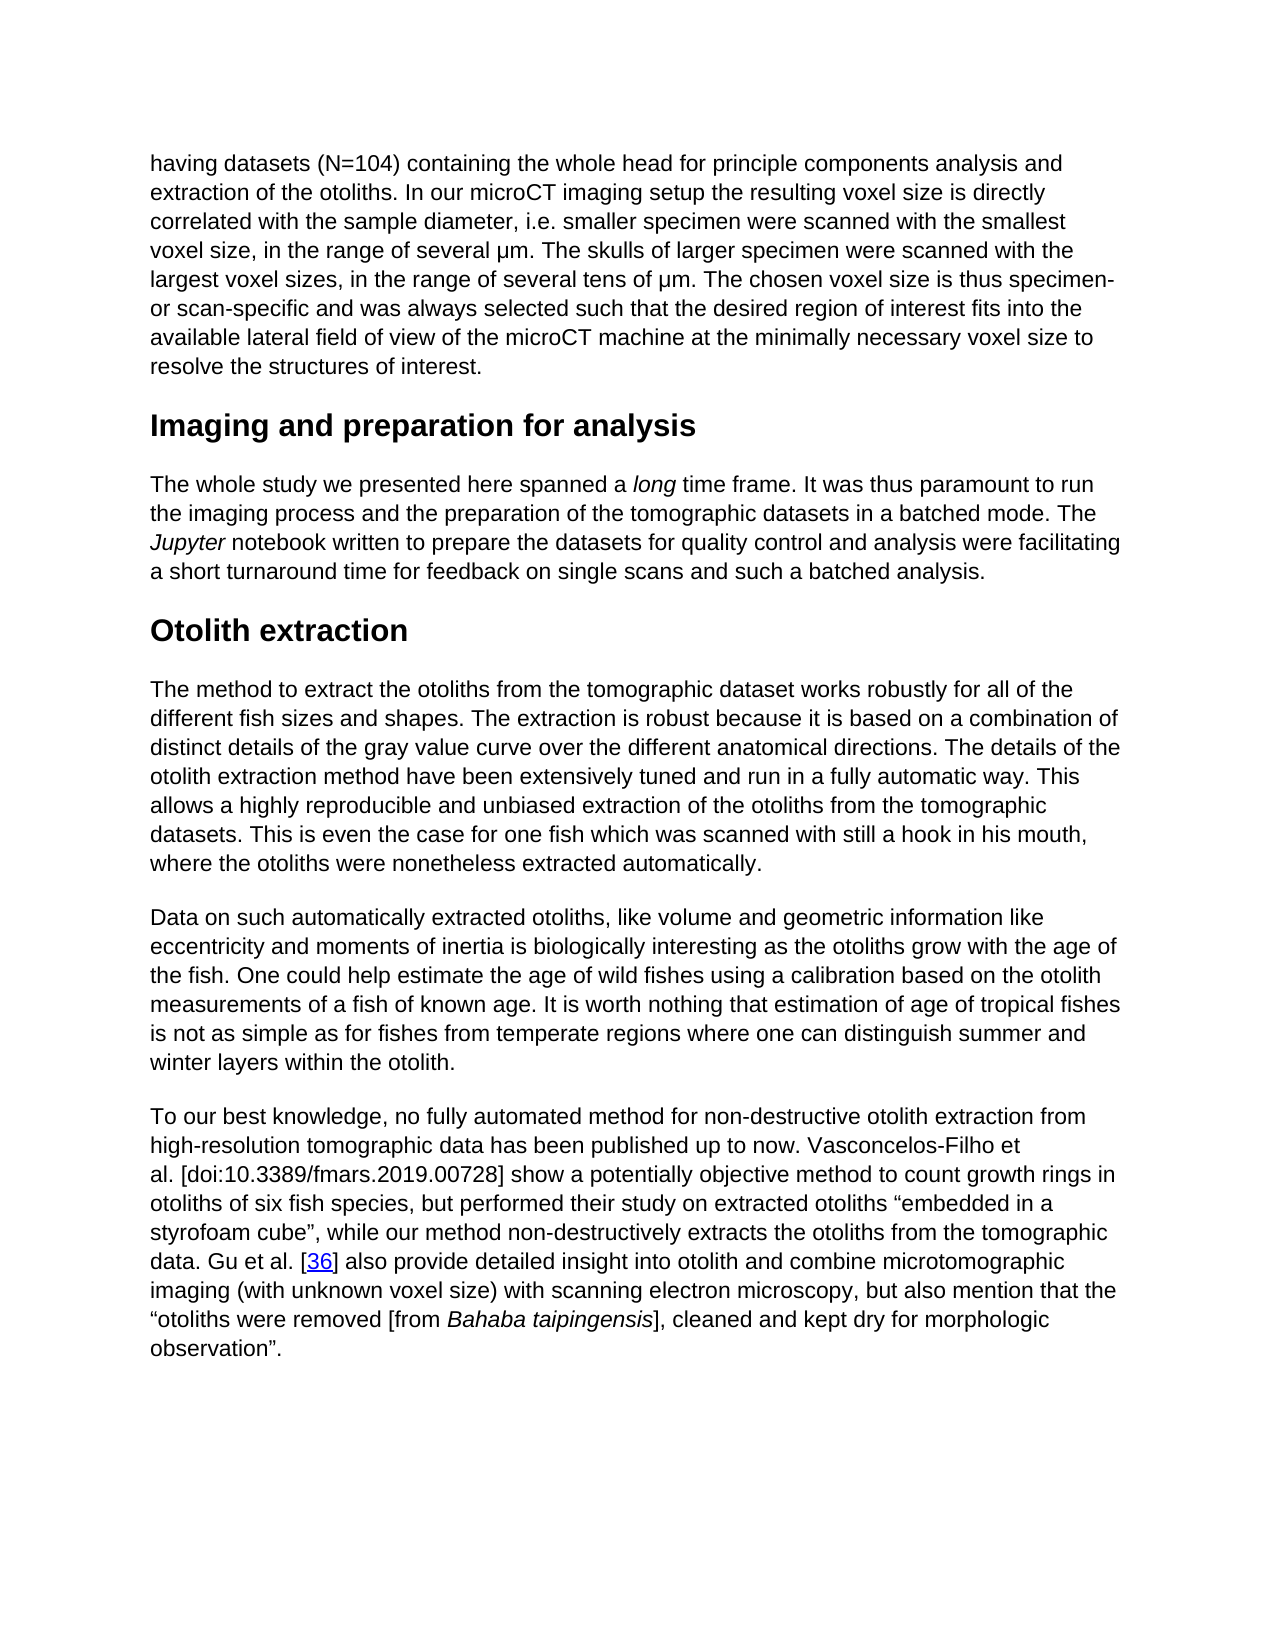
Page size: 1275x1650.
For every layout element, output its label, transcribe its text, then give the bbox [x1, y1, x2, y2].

subtitle Otolith extraction [150, 612, 1125, 648]
text The method to extract the otoliths from the tomographic dataset works robustly for all of the different fish sizes and shapes. The extraction is robust because it is based on a combination of distinct details of the gray value curve over the different anatomical directions. The details of the otolith extraction method have been extensively tuned and run in a fully automatic way. This allows a highly reproducible and unbiased extraction of the otoliths from the tomographic datasets. This is even the case for one fish which was scanned with still a hook in his mouth, where the otoliths were nonetheless extracted automatically. [150, 676, 1125, 877]
text To our best knowledge, no fully automated method for non-destructive otolith extraction from high-resolution tomographic data has been published up to now. Vasconcelos-Filho et al. [doi:10.3389/fmars.2019.00728] show a potentially objective method to count growth rings in otoliths of six fish species, but performed their study on extracted otoliths “embedded in a styrofoam cube”, while our method non-destructively extracts the otoliths from the tomographic data. Gu et al. [36] also provide detailed insight into otolith and combine microtomographic imaging (with unknown voxel size) with scanning electron microscopy, but also mention that the “otoliths were removed [from Bahaba taipingensis], cleaned and kept dry for morphologic observation”. [150, 1103, 1125, 1361]
subtitle Imaging and preparation for analysis [150, 407, 1125, 443]
text Data on such automatically extracted otoliths, like volume and geometric information like eccentricity and moments of inertia is biologically interesting as the otoliths grow with the age of the fish. One could help estimate the age of wild fishes using a calibration based on the otolith measurements of a fish of known age. It is worth nothing that estimation of age of tropical fishes is not as simple as for fishes from temperate regions where one can distinguish summer and winter layers within the otolith. [150, 904, 1125, 1075]
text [150, 150, 1125, 379]
text The whole study we presented here spanned a long time frame. It was thus paramount to run the imaging process and the preparation of the tomographic datasets in a batched mode. The Jupyter notebook written to prepare the datasets for quality control and analysis were facilitating a short turnaround time for feedback on single scans and such a batched analysis. [150, 471, 1125, 584]
